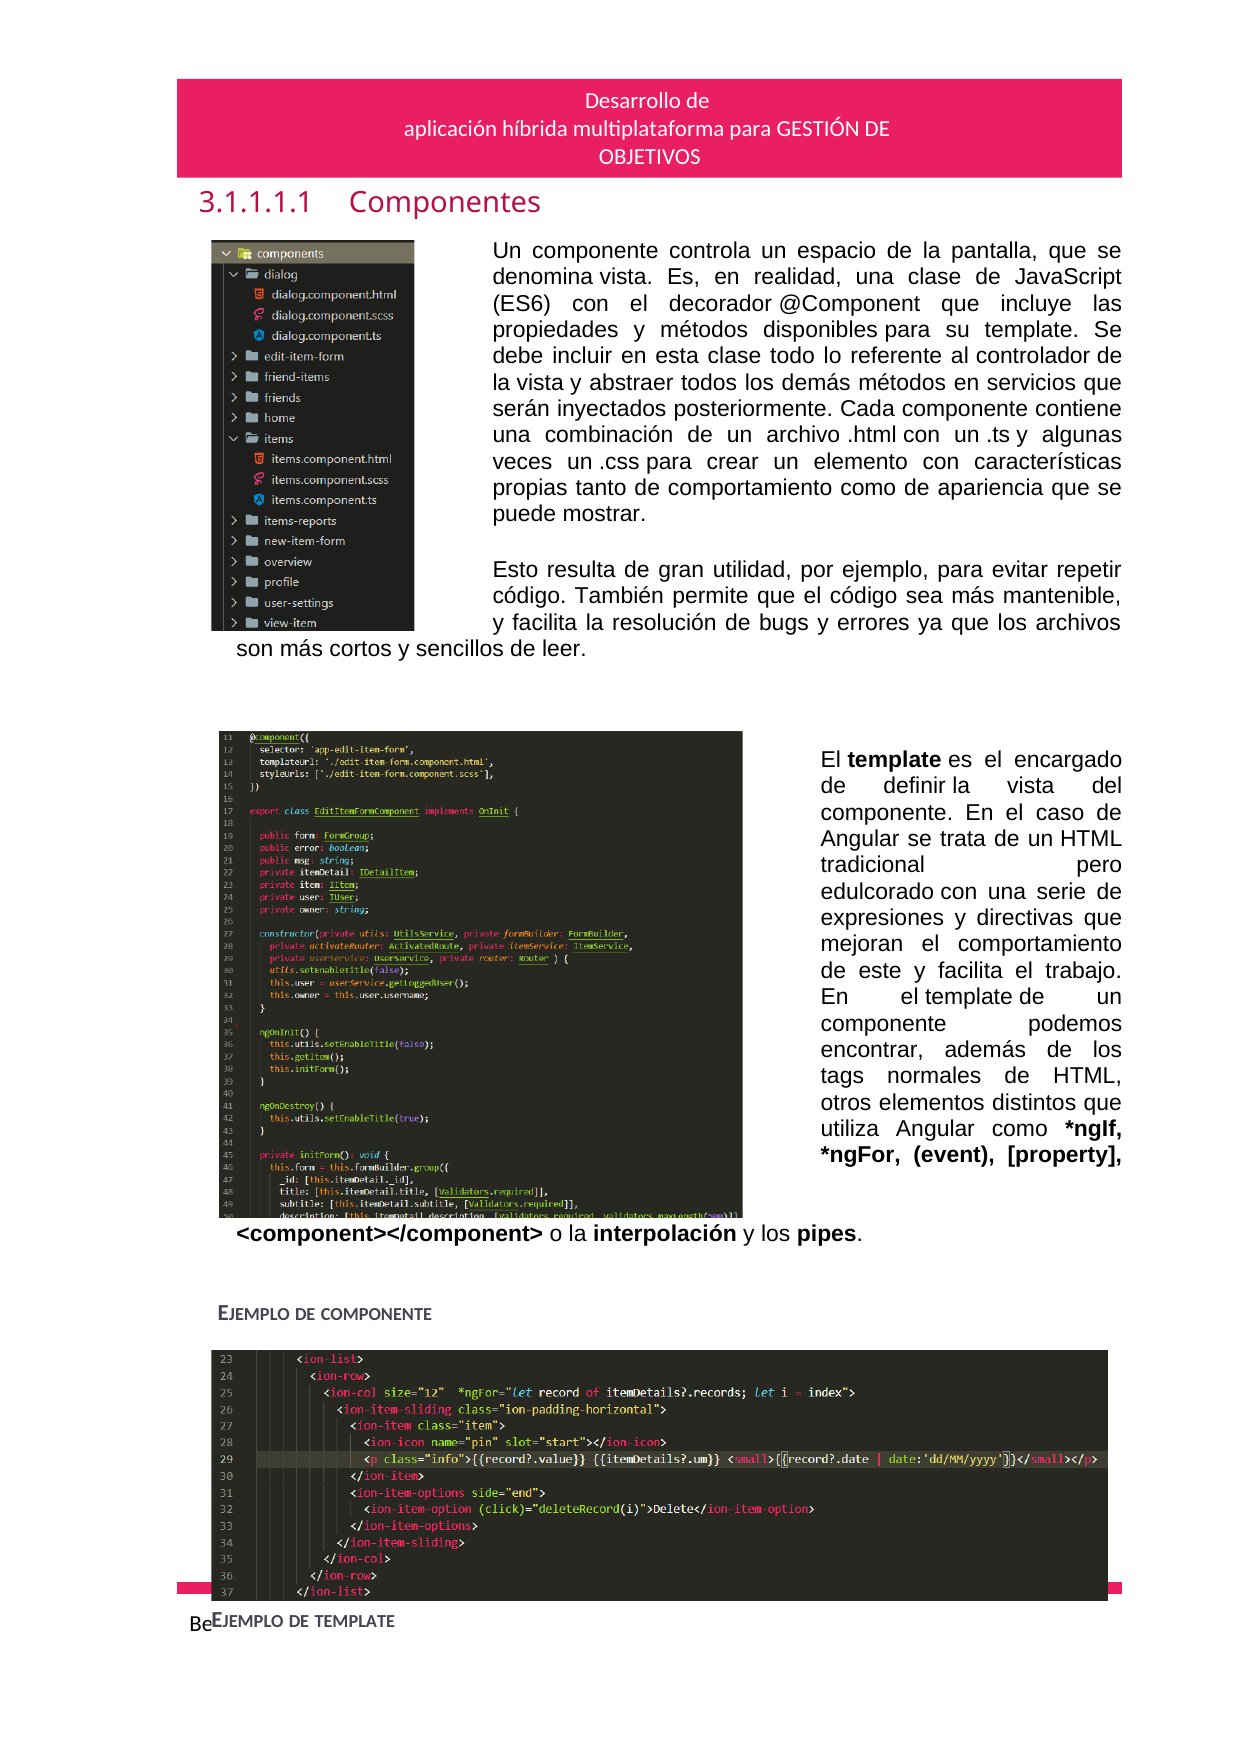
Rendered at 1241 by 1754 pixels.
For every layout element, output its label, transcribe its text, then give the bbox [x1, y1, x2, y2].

subtitle Componentes [199, 178, 1122, 221]
picture [211, 1350, 1107, 1601]
text Esto resulta de gran utilidad, por ejemplo, para evitar repetir código. También permite que el código sea más mantenible, y facilita la resolución de bugs y errores ya que los archivos son más cortos y sencillos de leer. [236, 556, 1122, 661]
picture [211, 240, 415, 631]
picture [217, 731, 743, 1216]
text Un componente controla un espacio de la pantalla, que se denomina vista. Es, en realidad, una clase de JavaScript (ES6) con el decorador @Component que incluye las propiedades y métodos disponibles para su template. Se debe incluir en esta clase todo lo referente al controlador de la vista y abstraer todos los demás métodos en servicios que serán inyectados posteriormente. Cada componente contiene una combinación de un archivo .html con un .ts y algunas veces un .css para crear un elemento con características propias tanto de comportamiento como de apariencia que se puede mostrar. [236, 237, 1122, 527]
